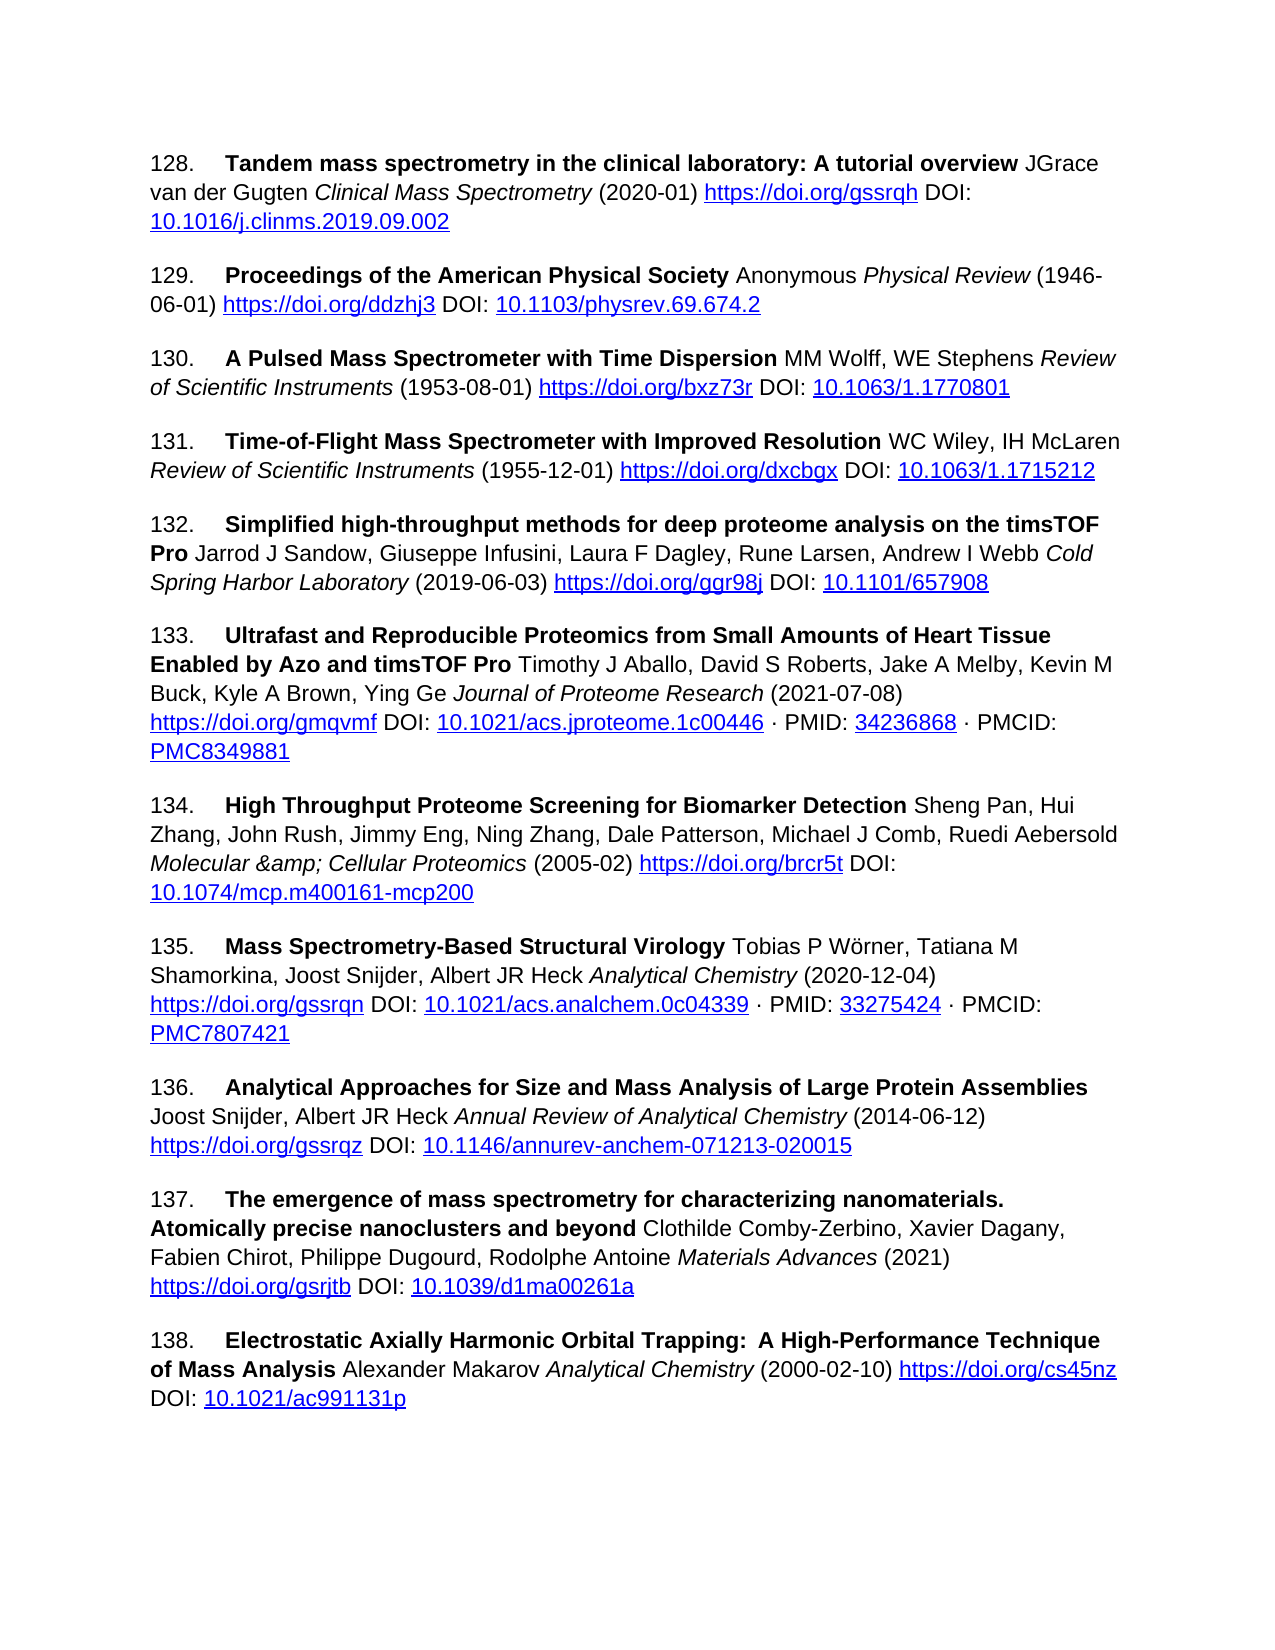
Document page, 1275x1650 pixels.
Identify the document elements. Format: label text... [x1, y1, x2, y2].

text 133. Ultrafast and Reproducible Proteomics from Small Amounts of Heart Tissue Enabled by Azo and timsTOF Pro Timothy J Aballo, David S Roberts, Jake A Melby, Kevin M Buck, Kyle A Brown, Ying Ge Journal of Proteome Research (2021-07-08) https://doi.org/gmqvmf DOI: 10.1021/acs.jproteome.1c00446 · PMID: 34236868 · PMCID: PMC8349881 [150, 622, 1125, 765]
text 135. Mass Spectrometry-Based Structural Virology Tobias P Wörner, Tatiana M Shamorkina, Joost Snijder, Albert JR Heck Analytical Chemistry (2020-12-04) https://doi.org/gssrqn DOI: 10.1021/acs.analchem.0c04339 · PMID: 33275424 · PMCID: PMC7807421 [150, 933, 1125, 1046]
text 134. High Throughput Proteome Screening for Biomarker Detection Sheng Pan, Hui Zhang, John Rush, Jimmy Eng, Ning Zhang, Dale Patterson, Michael J Comb, Ruedi Aebersold Molecular &amp; Cellular Proteomics (2005-02) https://doi.org/brcr5t DOI: 10.1074/mcp.m400161-mcp200 [150, 792, 1125, 906]
text 128. Tandem mass spectrometry in the clinical laboratory: A tutorial overview JGrace van der Gugten Clinical Mass Spectrometry (2020-01) https://doi.org/gssrqh DOI: 10.1016/j.clinms.2019.09.002 [150, 150, 1125, 234]
text 130. A Pulsed Mass Spectrometer with Time Dispersion MM Wolff, WE Stephens Review of Scientific Instruments (1953-08-01) https://doi.org/bxz73r DOI: 10.1063/1.1770801 [150, 345, 1125, 400]
text 136. Analytical Approaches for Size and Mass Analysis of Large Protein Assemblies Joost Snijder, Albert JR Heck Annual Review of Analytical Chemistry (2014-06-12) https://doi.org/gssrqz DOI: 10.1146/annurev-anchem-071213-020015 [150, 1074, 1125, 1158]
text 132. Simplified high-throughput methods for deep proteome analysis on the timsTOF Pro Jarrod J Sandow, Giuseppe Infusini, Laura F Dagley, Rune Larsen, Andrew I Webb Cold Spring Harbor Laboratory (2019-06-03) https://doi.org/ggr98j DOI: 10.1101/657908 [150, 511, 1125, 595]
text 138. Electrostatic Axially Harmonic Orbital Trapping: A High-Performance Technique of Mass Analysis Alexander Makarov Analytical Chemistry (2000-02-10) https://doi.org/cs45nz DOI: 10.1021/ac991131p [150, 1327, 1125, 1411]
text 129. Proceedings of the American Physical Society Anonymous Physical Review (1946-06-01) https://doi.org/ddzhj3 DOI: 10.1103/physrev.69.674.2 [150, 262, 1125, 317]
text 131. Time-of-Flight Mass Spectrometer with Improved Resolution WC Wiley, IH McLaren Review of Scientific Instruments (1955-12-01) https://doi.org/dxcbgx DOI: 10.1063/1.1715212 [150, 428, 1125, 483]
text 137. The emergence of mass spectrometry for characterizing nanomaterials. Atomically precise nanoclusters and beyond Clothilde Comby-Zerbino, Xavier Dagany, Fabien Chirot, Philippe Dugourd, Rodolphe Antoine Materials Advances (2021) https://doi.org/gsrjtb DOI: 10.1039/d1ma00261a [150, 1186, 1125, 1299]
